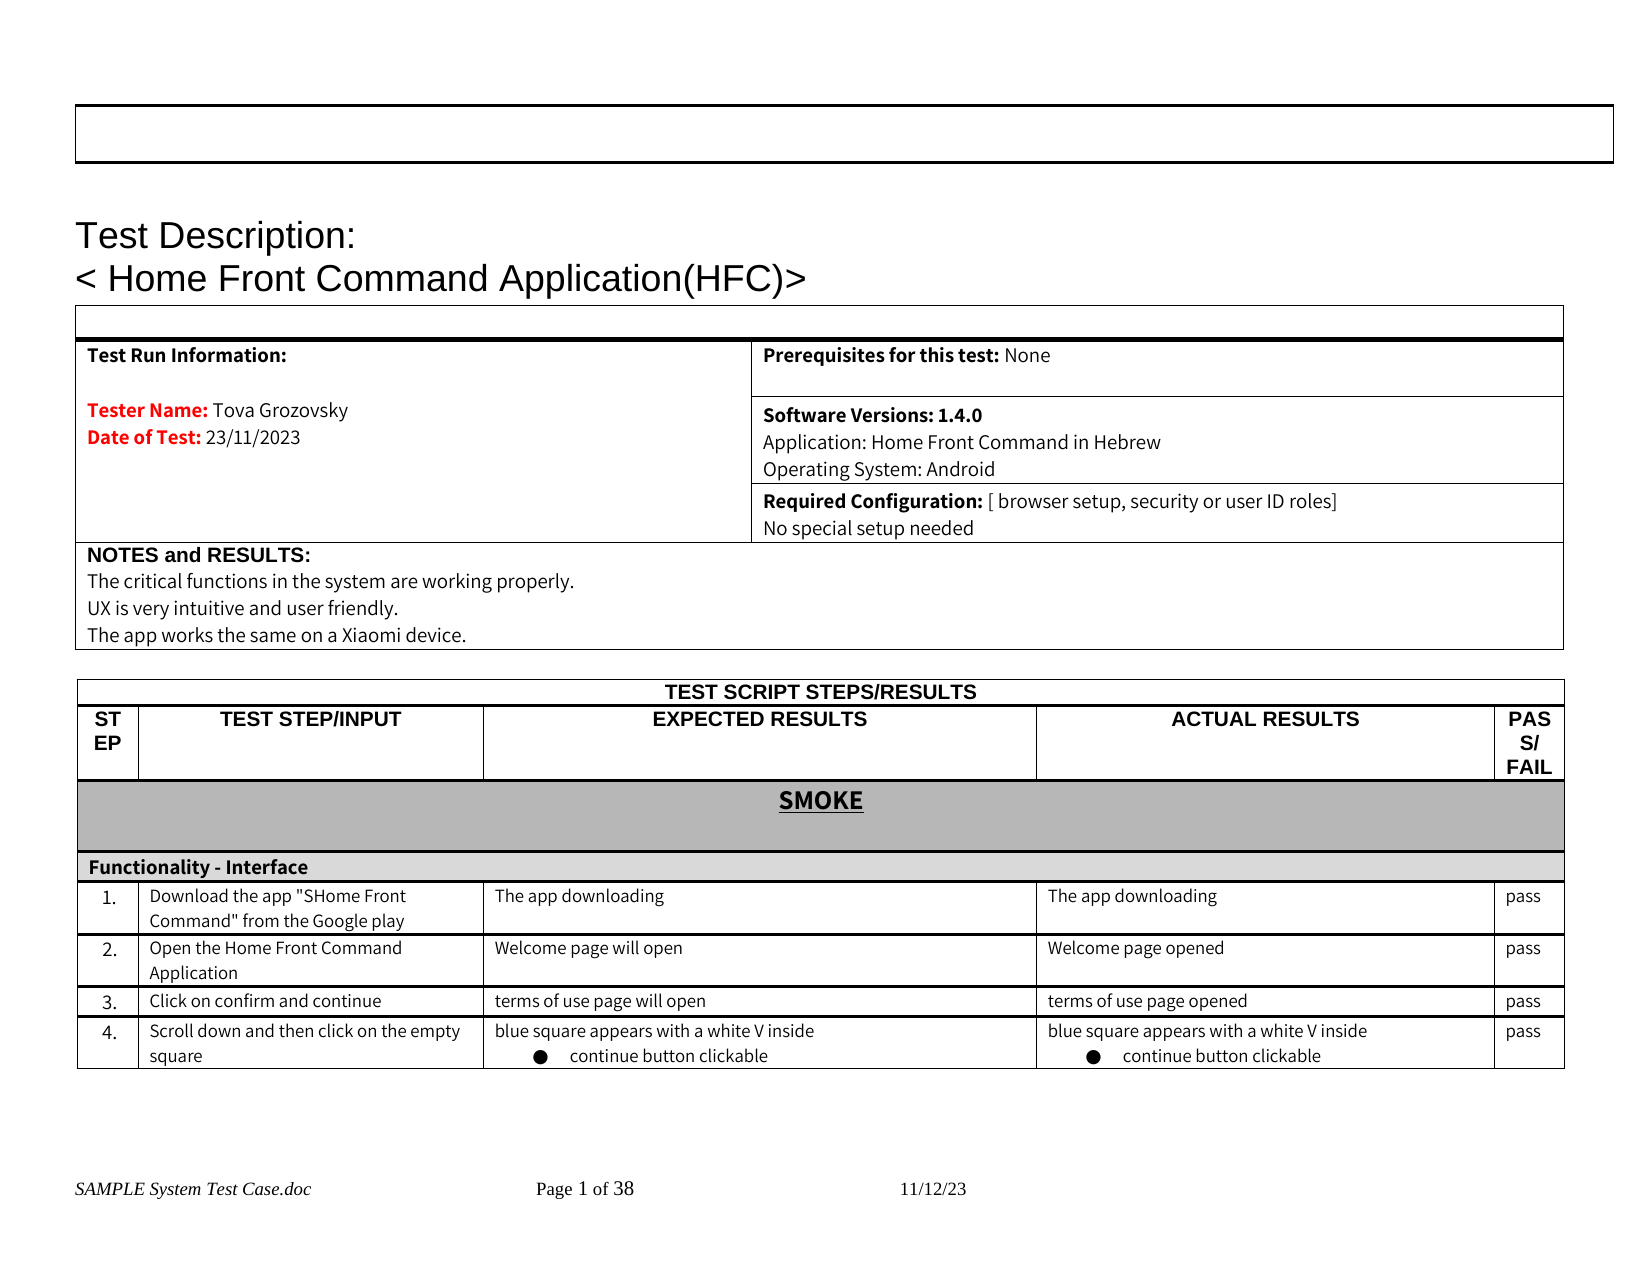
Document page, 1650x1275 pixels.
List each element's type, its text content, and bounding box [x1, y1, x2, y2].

table_cell Software Versions: 1.4.0 Application: Home Front Command in Hebrew Operating System: Android [752, 397, 1563, 483]
table_cell EXPECTED RESULTS [484, 707, 1036, 778]
table_cell pass [1495, 883, 1564, 932]
table_header TEST SCRIPT STEPS/RESULTS [78, 680, 1564, 703]
table_cell Functionality - Interface [78, 853, 1564, 880]
table_cell terms of use page will open [484, 988, 1036, 1015]
table_cell TEST STEP/INPUT [139, 707, 483, 778]
table_cell pass [1495, 936, 1564, 985]
table_cell pass [1495, 988, 1564, 1015]
table_header [76, 306, 1563, 337]
table_cell Open the Home Front Command Application [139, 936, 483, 985]
table_cell [78, 1018, 138, 1067]
table_cell [78, 883, 138, 932]
table_cell [78, 936, 138, 985]
table_cell Welcome page opened [1037, 936, 1494, 985]
table_cell Required Configuration: [ browser setup, security or user ID roles] No special setup needed [752, 484, 1563, 542]
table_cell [1037, 1018, 1494, 1067]
table_cell Prerequisites for this test: None [752, 342, 1563, 396]
table_cell Click on confirm and continue [139, 988, 483, 1015]
table_cell NOTES and RESULTS: The critical functions in the system are working properly. UX is very intuitive and user friendly. The app works the same on a Xiaomi device. [76, 543, 1563, 649]
table_cell pass [1495, 1018, 1564, 1067]
table_cell The app downloading [1037, 883, 1494, 932]
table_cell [139, 1018, 483, 1067]
table_cell terms of use page opened [1037, 988, 1494, 1015]
table_cell Test Run Information: Tester Name: Tova Grozovsky Date of Test: 23/11/2023 [76, 342, 751, 542]
text Test Description: < Home Front Command Application(HFC)> [75, 213, 1575, 299]
table_cell Download the app "SHome Front Command" from the Google play [139, 883, 483, 932]
table_cell [78, 988, 138, 1015]
table_cell STEP [78, 707, 138, 778]
table_cell Welcome page will open [484, 936, 1036, 985]
table_cell blue square appears with a white V inside continue button clickable [484, 1018, 1036, 1067]
table_cell PASS/FAIL [1495, 707, 1564, 778]
table_cell SMOKE [78, 782, 1564, 850]
table_cell ACTUAL RESULTS [1037, 707, 1494, 778]
table_cell The app downloading [484, 883, 1036, 932]
